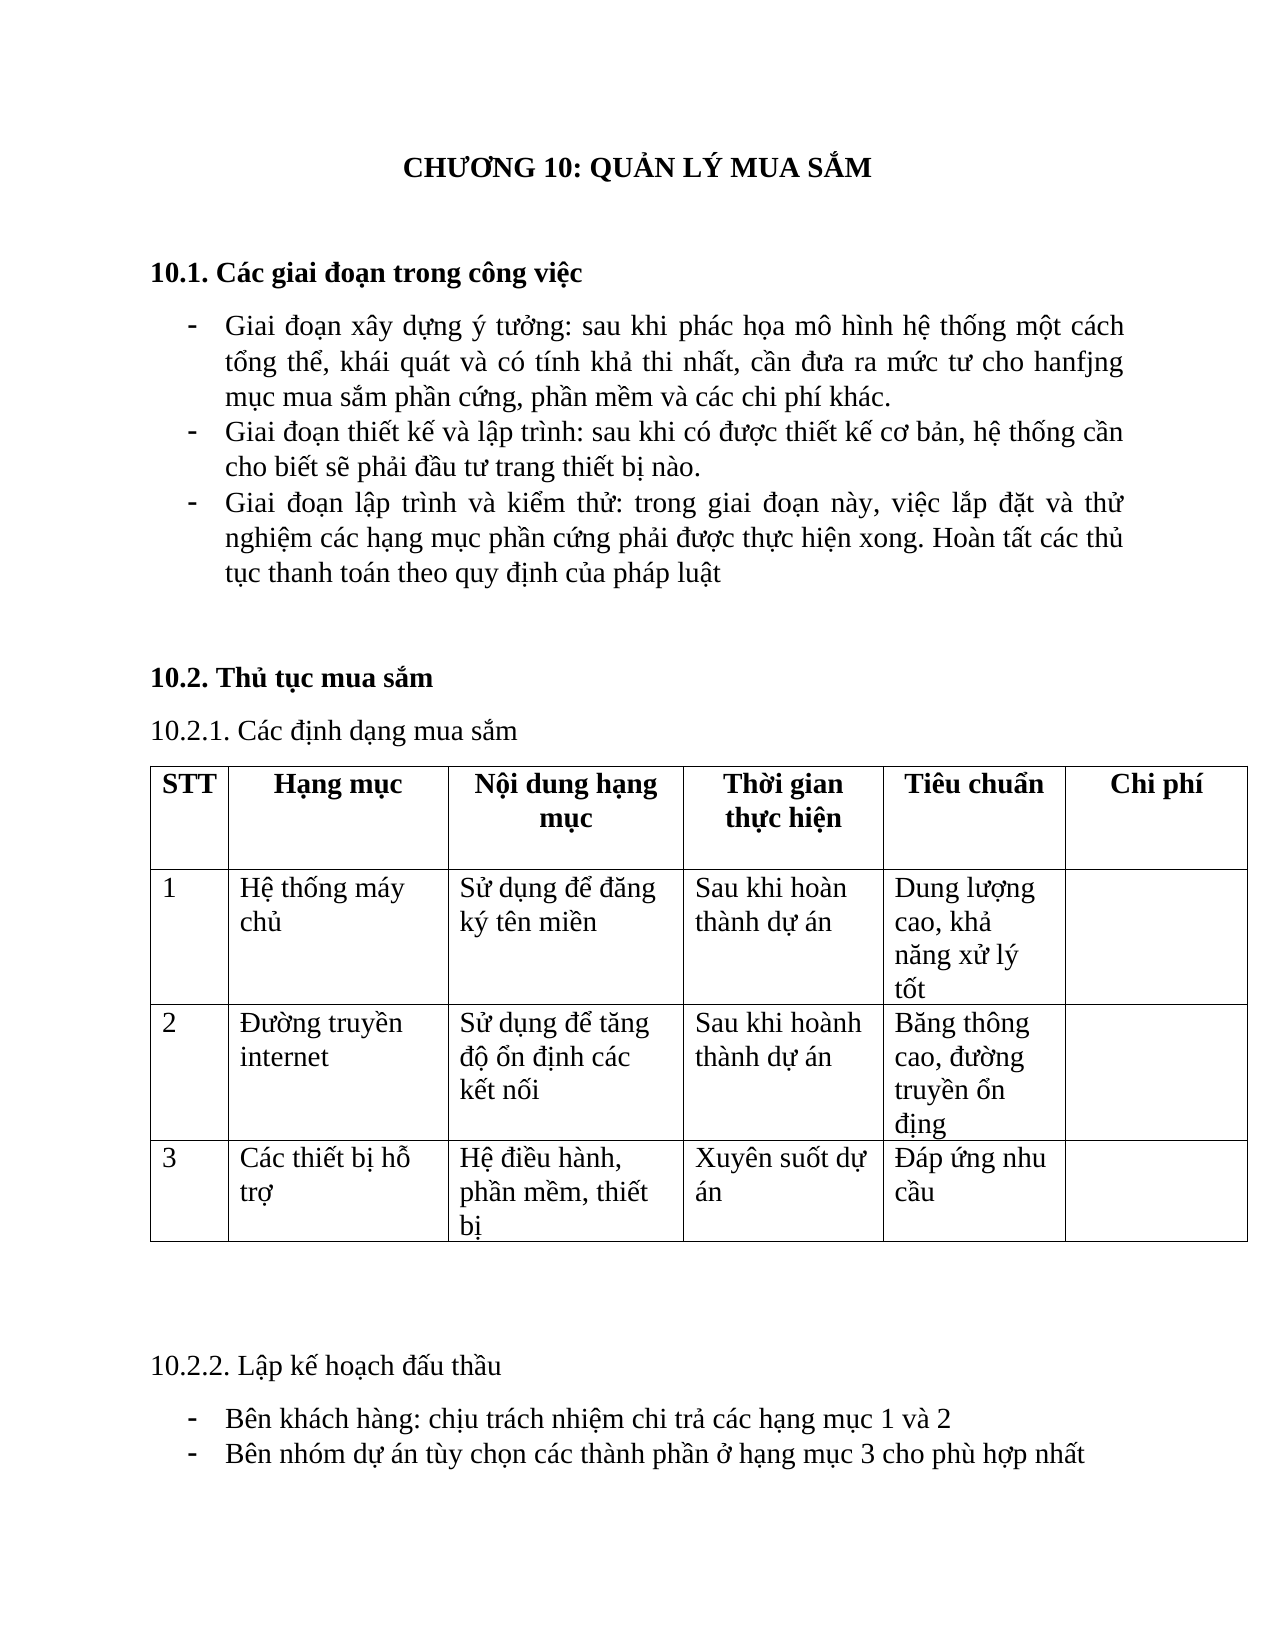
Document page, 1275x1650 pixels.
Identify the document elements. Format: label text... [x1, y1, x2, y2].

table_header Hạng mục [229, 767, 448, 869]
table_header Thời gian thực hiện [684, 767, 883, 869]
table_header Tiêu chuẩn [884, 767, 1065, 869]
table_cell 3 [151, 1141, 228, 1241]
table_cell [1066, 870, 1247, 1004]
table_header Chi phí [1066, 767, 1247, 869]
table_header STT [151, 767, 228, 869]
list Giai đoạn thiết kế và lập trình: sau khi có được thiết kế cơ bản, hệ thống cần cho biết sẽ phải đầu tư trang thiết bị nào. [187, 414, 1125, 483]
table_cell 1 [151, 870, 228, 1004]
table_cell 2 [151, 1005, 228, 1139]
text 10.2. Thủ tục mua sắm [150, 660, 1125, 693]
table_cell [1066, 1005, 1247, 1139]
table_cell Sau khi hoàn thành dự án [684, 870, 883, 1004]
list Bên nhóm dự án tùy chọn các thành phần ở hạng mục 3 cho phù hợp nhất [187, 1436, 1125, 1470]
table_cell Sau khi hoành thành dự án [684, 1005, 883, 1139]
text 10.1. Các giai đoạn trong công việc [150, 256, 1125, 289]
table_cell Sử dụng để đăng ký tên miền [449, 870, 683, 1004]
table_cell Hệ thống máy chủ [229, 870, 448, 1004]
text 10.2.1. Các định dạng mua sắm [150, 713, 1125, 746]
table_cell Sử dụng để tăng độ ổn định các kết nối [449, 1005, 683, 1139]
list Giai đoạn lập trình và kiểm thử: trong giai đoạn này, việc lắp đặt và thử nghiệm các hạng mục phần cứng phải được thực hiện xong. Hoàn tất các thủ tục thanh toán theo quy định của pháp luật [187, 485, 1125, 589]
table_cell Đường truyền internet [229, 1005, 448, 1139]
list Bên khách hàng: chịu trách nhiệm chi trả các hạng mục 1 và 2 [187, 1401, 1125, 1434]
table_cell Xuyên suốt dự án [684, 1141, 883, 1241]
list Giai đoạn xây dựng ý tưởng: sau khi phác họa mô hình hệ thống một cách tổng thể, khái quát và có tính khả thi nhất, cần đưa ra mức tư cho hanfjng mục mua sắm phần cứng, phần mềm và các chi phí khác. [187, 308, 1125, 412]
table_cell Hệ điều hành, phần mềm, thiết bị [449, 1141, 683, 1241]
table_header Nội dung hạng mục [449, 767, 683, 869]
table_cell Băng thông cao, đường truyền ổn địng [884, 1005, 1065, 1139]
table_cell Các thiết bị hỗ trợ [229, 1141, 448, 1241]
text CHƯƠNG 10: QUẢN LÝ MUA SẮM [150, 150, 1125, 183]
table_cell Dung lượng cao, khả năng xử lý tốt [884, 870, 1065, 1004]
text 10.2.2. Lập kế hoạch đấu thầu [150, 1348, 1125, 1381]
table_cell Đáp ứng nhu cầu [884, 1141, 1065, 1241]
table_cell [1066, 1141, 1247, 1241]
